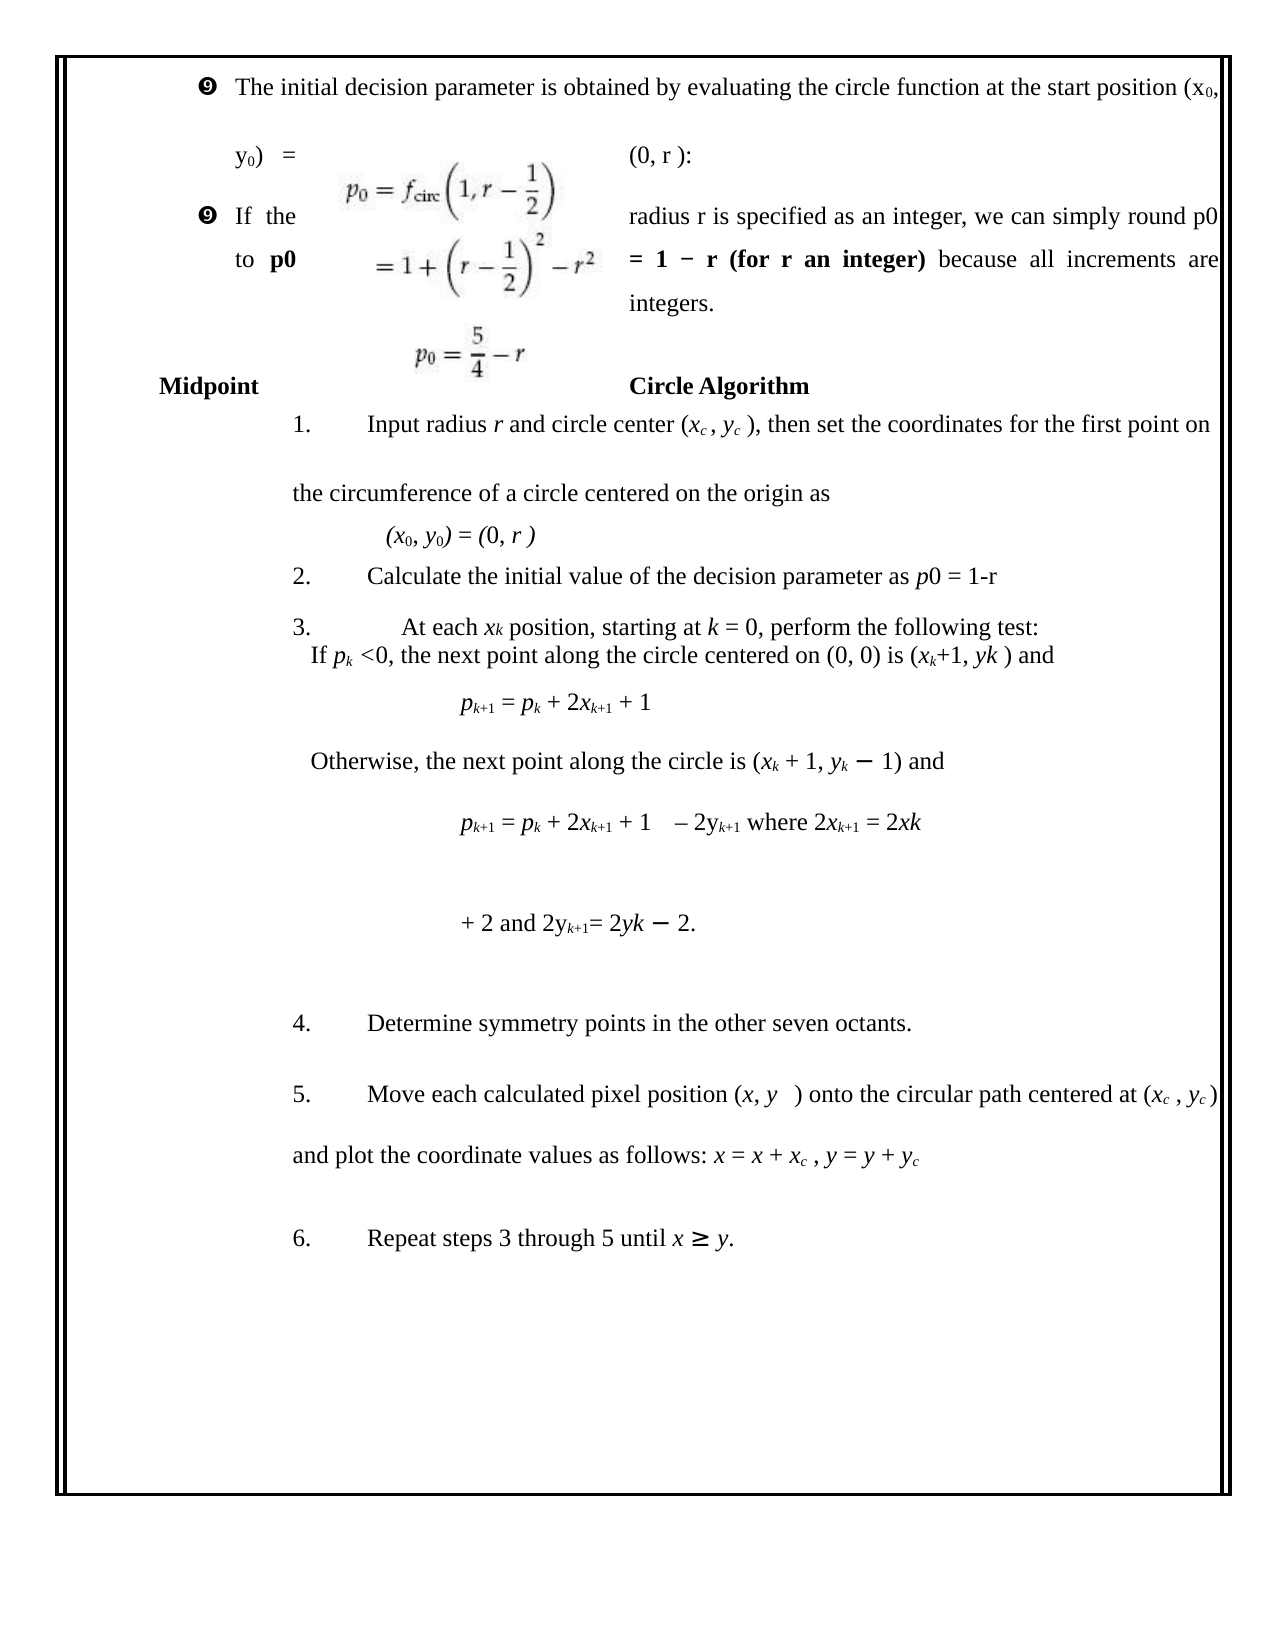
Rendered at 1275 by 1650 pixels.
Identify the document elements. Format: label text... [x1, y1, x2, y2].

picture [314, 161, 610, 382]
table_cell The initial decision parameter is obtained by evaluating the circle function at the start position (x0, y0) = (0, r ): If the radius r is specified as an integer, we can simply round p0 to p0 = 1 − r (for r an integer) because all increments are integers. Midpoint Circle Algorithm Input radius r and circle center (xc , yc ), then set the coordinates for the first point on the circumference of a circle centered on the origin as (x0, y0) = (0, r ) Calculate the initial value of the decision parameter as p0 = 1-r At each xk position, starting at k = 0, perform the following test: If pk <0, the next point along the circle centered on (0, 0) is (xk+1, yk ) and pk+1 = pk + 2xk+1 + 1 Otherwise, the next point along the circle is (xk + 1, yk − 1) and pk+1 = pk + 2xk+1 + 1 – 2yk+1 where 2xk+1 = 2xk + 2 and 2yk+1= 2yk − 2. Determine symmetry points in the other seven octants. Move each calculated pixel position (x, y ) onto the circular path centered at (xc , yc ) and plot the coordinate values as follows: x = x + xc , y = y + yc Repeat steps 3 through 5 until x ≥ y. [67, 58, 1220, 1493]
